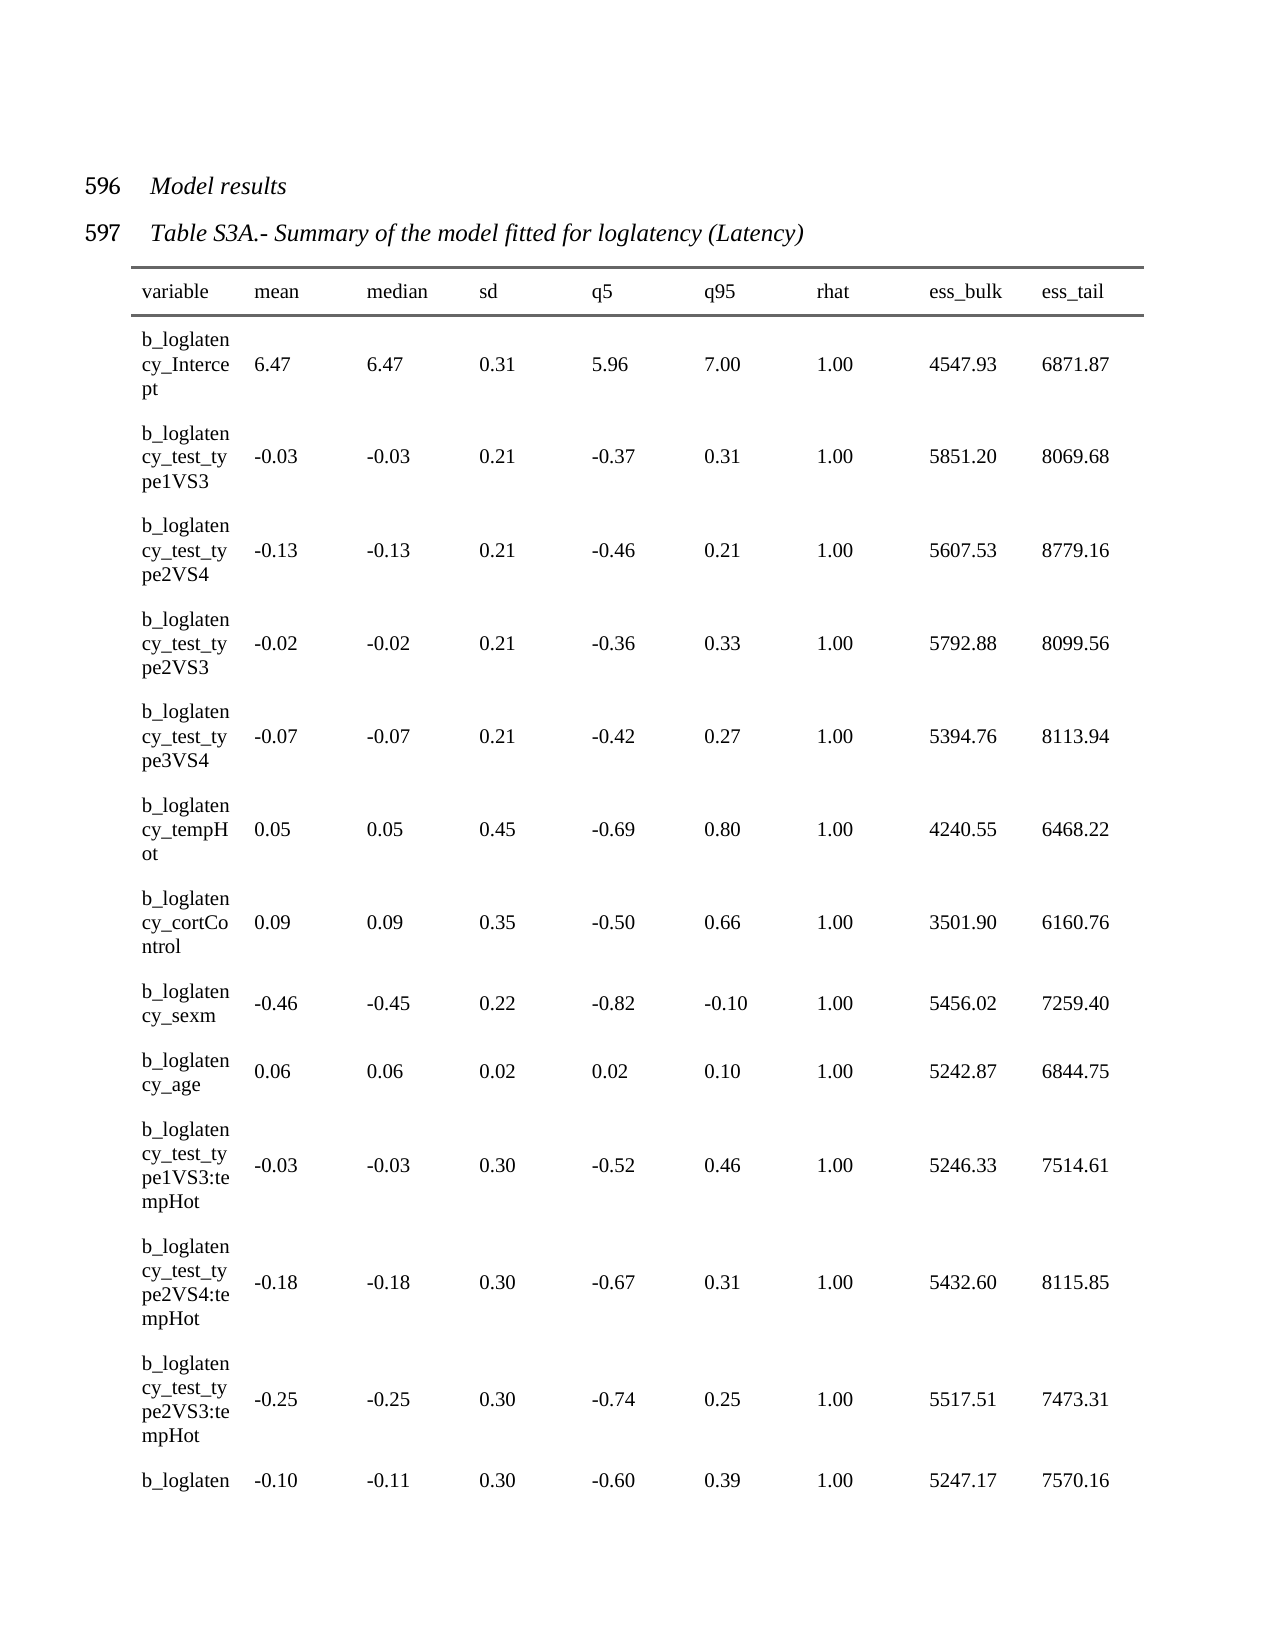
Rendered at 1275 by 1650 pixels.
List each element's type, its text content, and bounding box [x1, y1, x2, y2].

table_cell 0.21 [469, 503, 581, 596]
table_cell -0.46 [244, 968, 356, 1037]
table_cell 0.80 [694, 782, 806, 875]
table_cell 1.00 [806, 317, 919, 410]
table_cell 5851.20 [919, 410, 1031, 503]
table_header ess_bulk [919, 269, 1031, 314]
table_cell 0.02 [469, 1037, 581, 1106]
table_cell -0.10 [244, 1457, 356, 1492]
table_cell b_loglatency_cortControl [131, 875, 244, 968]
table_cell b_loglatency_test_type2VS3:tempHot [131, 1340, 244, 1457]
table_cell 0.27 [694, 689, 806, 782]
table_header variable [131, 269, 244, 314]
table_cell 0.21 [694, 503, 806, 596]
table_header median [356, 269, 469, 314]
table_cell 3501.90 [919, 875, 1031, 968]
table_cell 1.00 [806, 968, 919, 1037]
table_cell 0.39 [694, 1457, 806, 1492]
table_header q5 [581, 269, 694, 314]
table_cell 0.05 [244, 782, 356, 875]
table_cell -0.11 [356, 1457, 469, 1492]
table_cell b_loglatency_Intercept [131, 317, 244, 410]
table_cell 5432.60 [919, 1223, 1031, 1340]
table_cell 7514.61 [1031, 1106, 1144, 1223]
table_header sd [469, 269, 581, 314]
table_cell 1.00 [806, 689, 919, 782]
table_cell b_loglatency_test_type3VS4:tempHot [131, 1457, 244, 1492]
table_cell 0.31 [469, 317, 581, 410]
table_cell -0.67 [581, 1223, 694, 1340]
table_cell 0.21 [469, 596, 581, 689]
table_cell -0.69 [581, 782, 694, 875]
table_cell 0.66 [694, 875, 806, 968]
table_cell 8779.16 [1031, 503, 1144, 596]
table_cell 0.22 [469, 968, 581, 1037]
table_cell 5247.17 [919, 1457, 1031, 1492]
table_cell -0.13 [244, 503, 356, 596]
table_cell 0.02 [581, 1037, 694, 1106]
table_cell 0.30 [469, 1340, 581, 1457]
table_cell 6844.75 [1031, 1037, 1144, 1106]
table_cell 7570.16 [1031, 1457, 1144, 1492]
table_cell 1.00 [806, 1106, 919, 1223]
table_cell 0.30 [469, 1106, 581, 1223]
table_cell 7473.31 [1031, 1340, 1144, 1457]
table_cell 1.00 [806, 503, 919, 596]
table_cell 1.00 [806, 1223, 919, 1340]
table_cell 7.00 [694, 317, 806, 410]
table_cell 0.10 [694, 1037, 806, 1106]
table_cell 8069.68 [1031, 410, 1144, 503]
table_cell 0.06 [244, 1037, 356, 1106]
table_cell -0.37 [581, 410, 694, 503]
table_cell 0.05 [356, 782, 469, 875]
table_cell 1.00 [806, 1037, 919, 1106]
table_cell 4547.93 [919, 317, 1031, 410]
subtitle Model results [150, 171, 1125, 199]
table_cell 5517.51 [919, 1340, 1031, 1457]
table_cell 1.00 [806, 1340, 919, 1457]
table_cell 5.96 [581, 317, 694, 410]
table_cell -0.45 [356, 968, 469, 1037]
table_cell 6468.22 [1031, 782, 1144, 875]
table_cell 6160.76 [1031, 875, 1144, 968]
table_cell 8115.85 [1031, 1223, 1144, 1340]
table_cell -0.02 [244, 596, 356, 689]
table_cell 8099.56 [1031, 596, 1144, 689]
table_cell 8113.94 [1031, 689, 1144, 782]
table_cell 5456.02 [919, 968, 1031, 1037]
table_cell -0.03 [356, 1106, 469, 1223]
table_cell 6.47 [244, 317, 356, 410]
table_cell -0.13 [356, 503, 469, 596]
table_cell b_loglatency_test_type2VS3 [131, 596, 244, 689]
table_cell -0.52 [581, 1106, 694, 1223]
table_cell 0.09 [244, 875, 356, 968]
table_cell -0.18 [356, 1223, 469, 1340]
table_cell 5394.76 [919, 689, 1031, 782]
table_cell 5792.88 [919, 596, 1031, 689]
table_cell 6871.87 [1031, 317, 1144, 410]
table_cell 4240.55 [919, 782, 1031, 875]
table_cell -0.25 [356, 1340, 469, 1457]
table_cell 7259.40 [1031, 968, 1144, 1037]
table_header ess_tail [1031, 269, 1144, 314]
table_cell 1.00 [806, 875, 919, 968]
table_cell -0.36 [581, 596, 694, 689]
table_cell 1.00 [806, 410, 919, 503]
table_cell 1.00 [806, 782, 919, 875]
table_cell -0.82 [581, 968, 694, 1037]
table_cell b_loglatency_test_type1VS3 [131, 410, 244, 503]
table_cell -0.03 [356, 410, 469, 503]
table_cell 0.33 [694, 596, 806, 689]
table_cell 0.06 [356, 1037, 469, 1106]
table_cell 6.47 [356, 317, 469, 410]
table_cell -0.07 [356, 689, 469, 782]
table_cell -0.18 [244, 1223, 356, 1340]
table_cell 5607.53 [919, 503, 1031, 596]
table_cell b_loglatency_tempHot [131, 782, 244, 875]
table_cell -0.02 [356, 596, 469, 689]
table_cell -0.03 [244, 1106, 356, 1223]
table_cell b_loglatency_sexm [131, 968, 244, 1037]
table_cell -0.25 [244, 1340, 356, 1457]
table_cell 0.25 [694, 1340, 806, 1457]
table_cell -0.10 [694, 968, 806, 1037]
table_cell 0.30 [469, 1457, 581, 1492]
table_cell b_loglatency_test_type3VS4 [131, 689, 244, 782]
table_header mean [244, 269, 356, 314]
text Table S3A.- Summary of the model fitted for loglatency (Latency) [150, 218, 1125, 247]
table_cell 1.00 [806, 596, 919, 689]
table_header q95 [694, 269, 806, 314]
table_cell 5246.33 [919, 1106, 1031, 1223]
table_cell -0.42 [581, 689, 694, 782]
table_cell b_loglatency_test_type2VS4:tempHot [131, 1223, 244, 1340]
table_cell -0.74 [581, 1340, 694, 1457]
table_cell 5242.87 [919, 1037, 1031, 1106]
table_cell 0.21 [469, 689, 581, 782]
table_cell -0.50 [581, 875, 694, 968]
table_cell 0.46 [694, 1106, 806, 1223]
table_header rhat [806, 269, 919, 314]
table_cell b_loglatency_test_type1VS3:tempHot [131, 1106, 244, 1223]
table_cell -0.07 [244, 689, 356, 782]
table_cell 0.45 [469, 782, 581, 875]
table_cell 0.35 [469, 875, 581, 968]
table_cell 0.21 [469, 410, 581, 503]
table_cell -0.60 [581, 1457, 694, 1492]
table_cell 0.30 [469, 1223, 581, 1340]
table_cell -0.46 [581, 503, 694, 596]
table_cell b_loglatency_age [131, 1037, 244, 1106]
table_cell 0.31 [694, 1223, 806, 1340]
table_cell b_loglatency_test_type2VS4 [131, 503, 244, 596]
table_cell 1.00 [806, 1457, 919, 1492]
table_cell -0.03 [244, 410, 356, 503]
table_cell 0.09 [356, 875, 469, 968]
table_cell 0.31 [694, 410, 806, 503]
